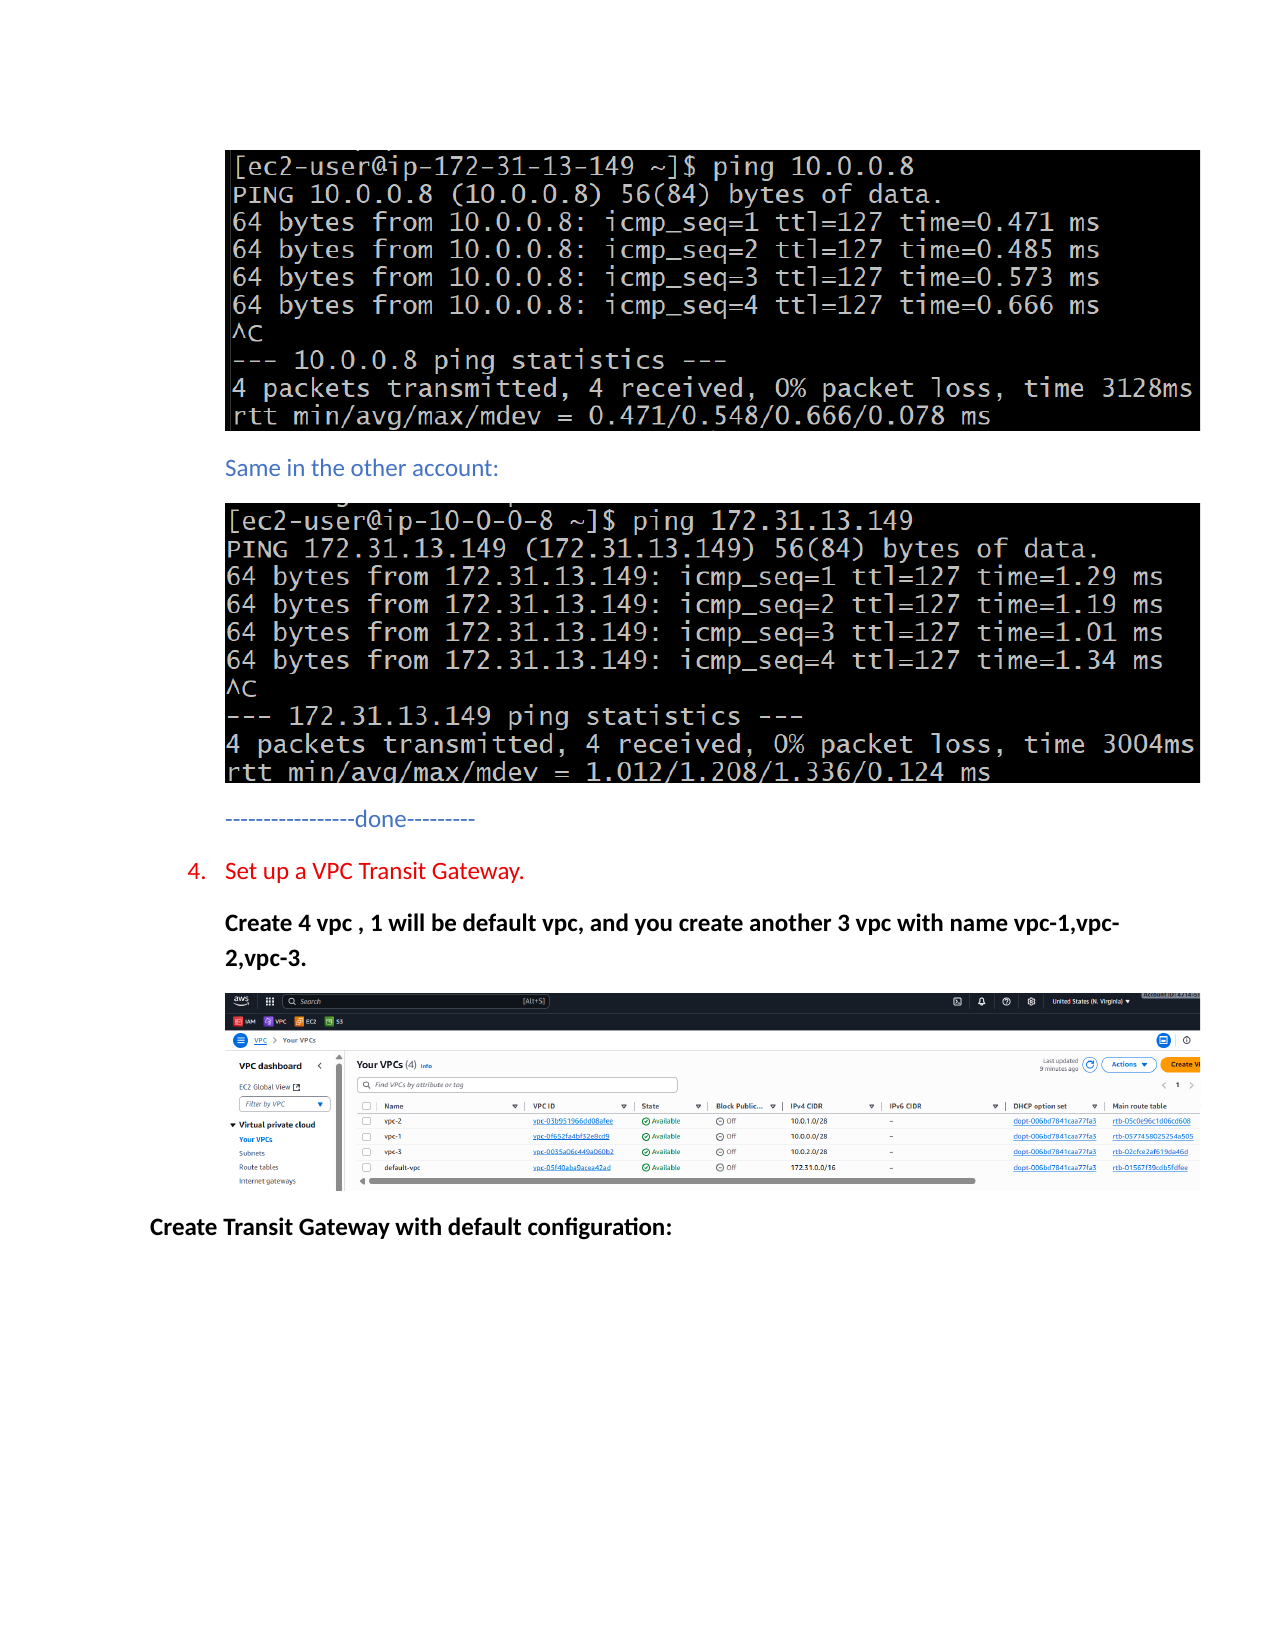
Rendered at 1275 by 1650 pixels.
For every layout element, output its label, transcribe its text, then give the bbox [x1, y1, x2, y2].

picture [225, 150, 1200, 431]
text -----------------done--------- [225, 803, 1125, 834]
picture [225, 993, 1200, 1191]
list Create 4 vpc , 1 will be default vpc, and you create another 3 vpc with name vpc-1,vpc-2,vpc-3. [225, 907, 1125, 972]
list Set up a VPC Transit Gateway. [187, 855, 1125, 886]
text Create Transit Gateway with default configuration: [150, 1211, 1125, 1242]
picture [225, 503, 1200, 783]
text Same in the other account: [225, 452, 1125, 482]
